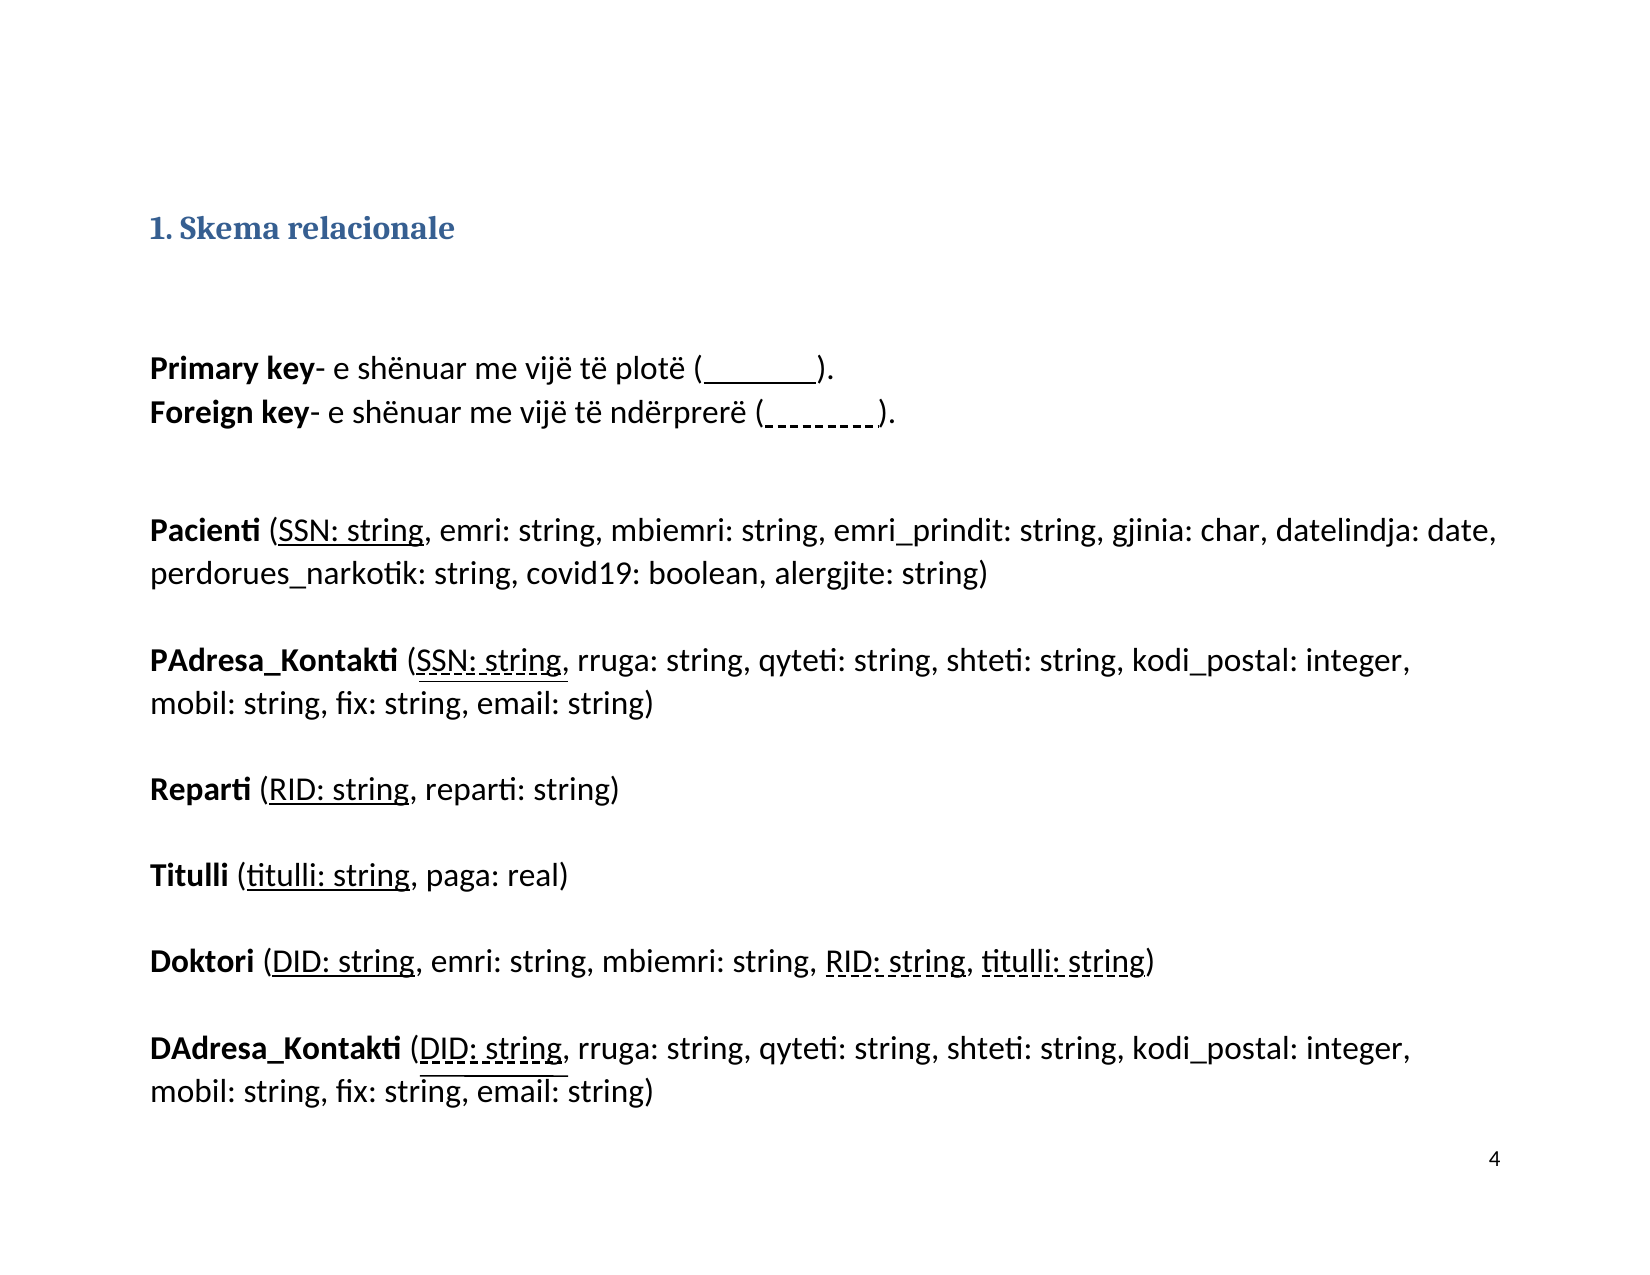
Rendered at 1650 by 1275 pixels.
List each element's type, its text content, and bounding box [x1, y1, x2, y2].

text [150, 509, 1500, 1111]
text 1. Skema relacionale Primary key- e shënuar me vijë të plotë ( ). Foreign key- e shënuar me vijë të ndërprerë ( ). [150, 210, 1500, 491]
